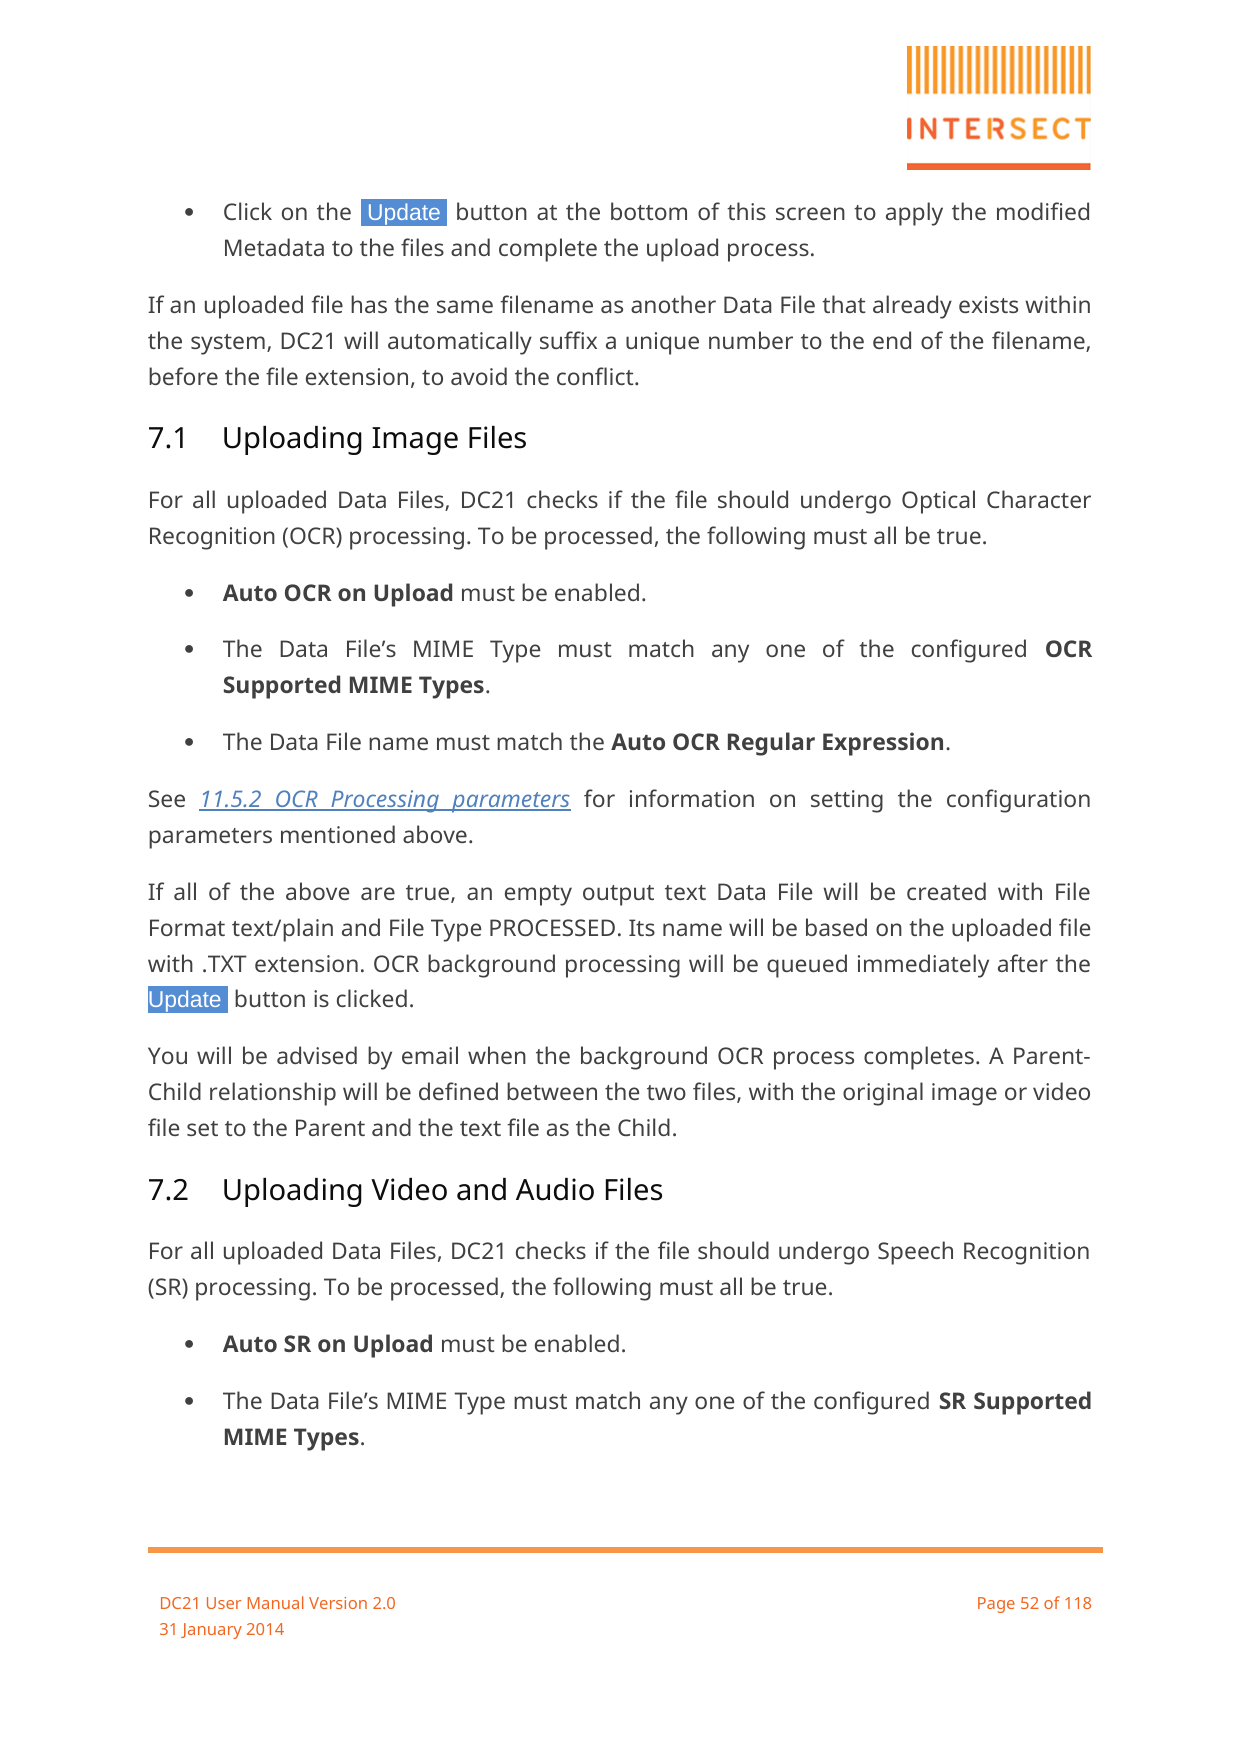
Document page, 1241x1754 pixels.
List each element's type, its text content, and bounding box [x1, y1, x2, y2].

list The Data File’s MIME Type must match any one of the configured OCR Supported MIME Types. [185, 633, 1092, 701]
subtitle Uploading Video and Audio Files [148, 1169, 1092, 1208]
text For all uploaded Data Files, DC21 checks if the file should undergo Speech Recognition (SR) processing. To be processed, the following must all be true. [148, 1235, 1092, 1302]
list The Data File’s MIME Type must match any one of the configured SR Supported MIME Types. [185, 1385, 1092, 1452]
text You will be advised by email when the background OCR process completes. A Parent-Child relationship will be defined between the two files, with the original image or video file set to the Parent and the text file as the Child. [148, 1040, 1092, 1143]
text If all of the above are true, an empty output text Data File will be created with File Format text/plain and File Type PROCESSED. Its name will be based on the uploaded file with .TXT extension. OCR background processing will be queued immediately after the Update button is clicked. [148, 876, 1092, 1015]
list Auto OCR on Upload must be enabled. [185, 577, 1092, 608]
list Click on the Update button at the bottom of this screen to apply the modified Metadata to the files and complete the upload process. [185, 196, 1092, 263]
text For all uploaded Data Files, DC21 checks if the file should undergo Optical Character Recognition (OCR) processing. To be processed, the following must all be true. [148, 484, 1092, 551]
picture [905, 44, 1093, 172]
list The Data File name must match the Auto OCR Regular Expression. [185, 726, 1092, 757]
list Auto SR on Upload must be enabled. [185, 1328, 1092, 1359]
subtitle Uploading Image Files [148, 417, 1092, 457]
text If an uploaded file has the same filename as another Data File that already exists within the system, DC21 will automatically suffix a unique number to the end of the filename, before the file extension, to avoid the conflict. [148, 289, 1092, 392]
